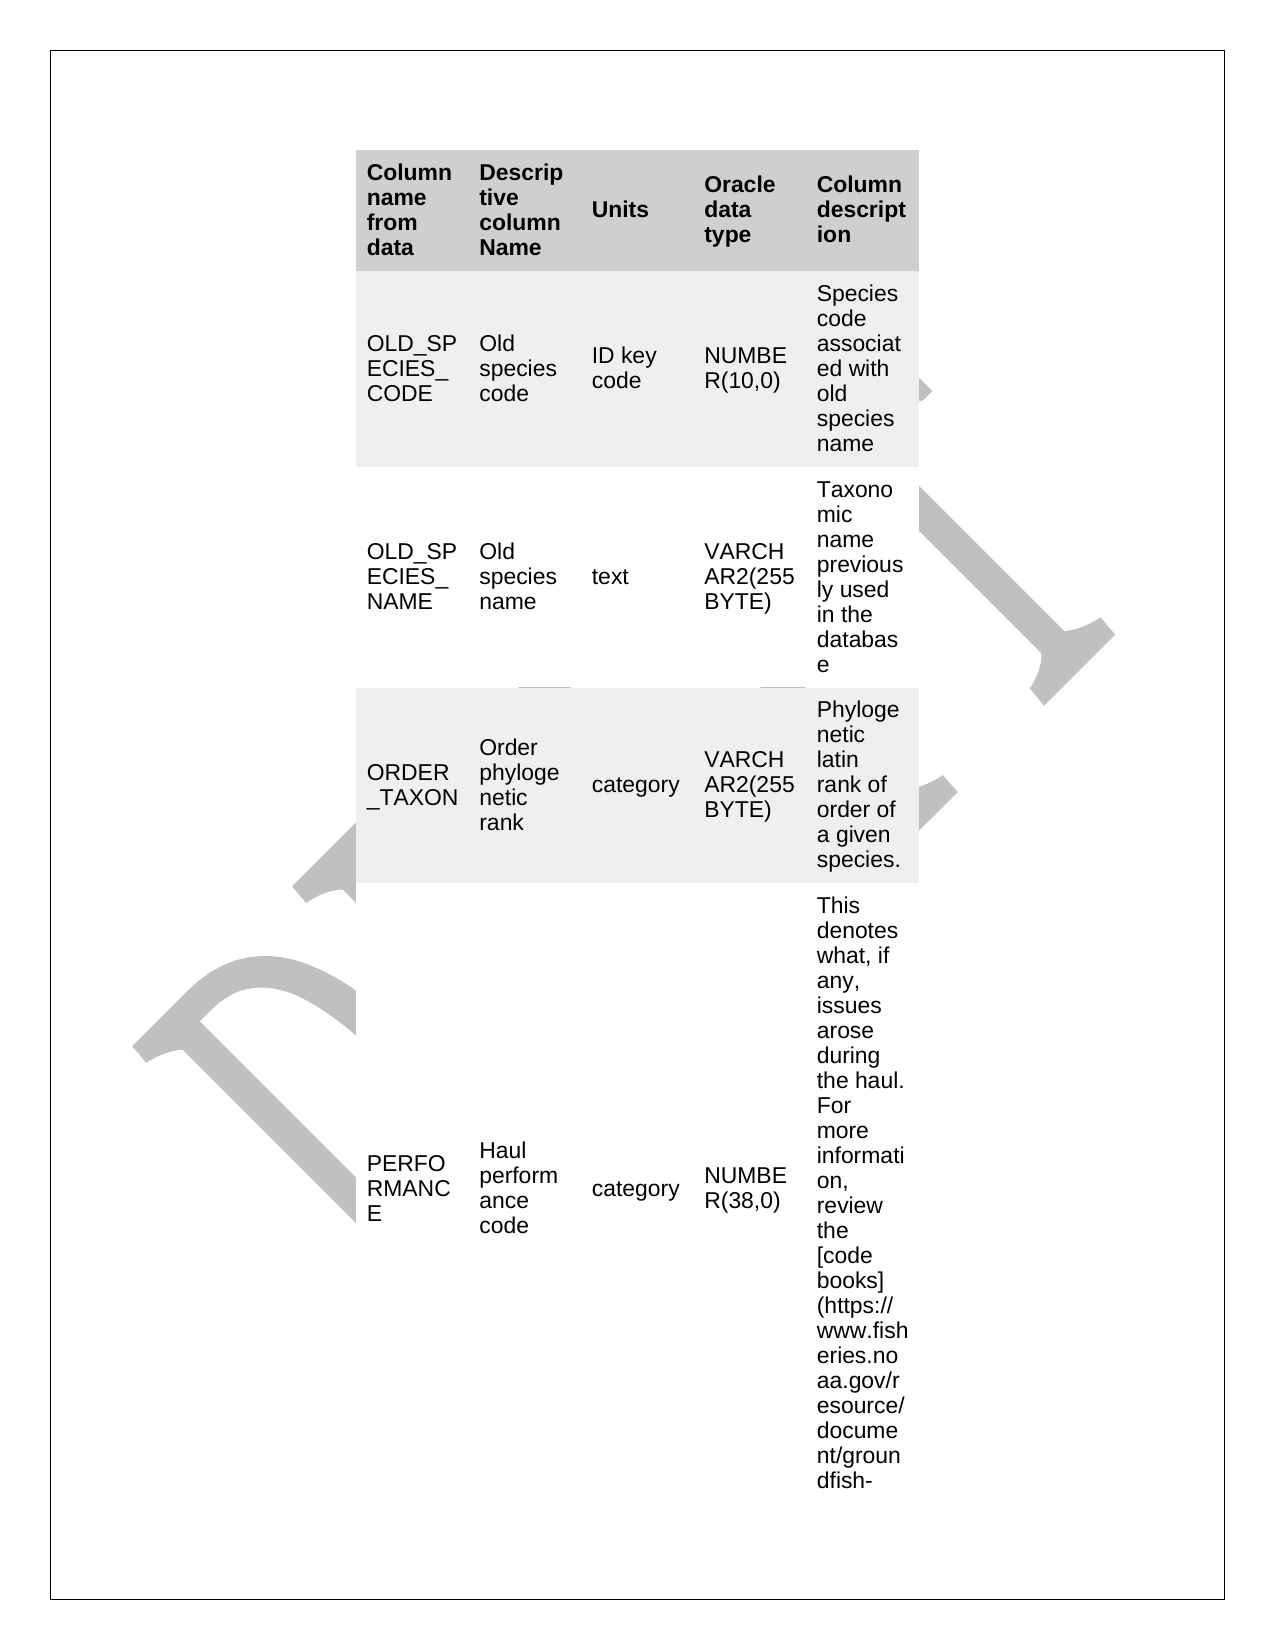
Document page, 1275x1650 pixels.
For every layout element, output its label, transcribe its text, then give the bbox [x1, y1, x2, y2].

table_header Units [581, 150, 694, 271]
table_header Column description [806, 150, 919, 271]
table_header Descriptive column Name [469, 150, 581, 271]
table_header Oracle data type [694, 150, 806, 271]
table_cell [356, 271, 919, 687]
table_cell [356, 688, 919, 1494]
table_header Column name from data [356, 150, 469, 271]
